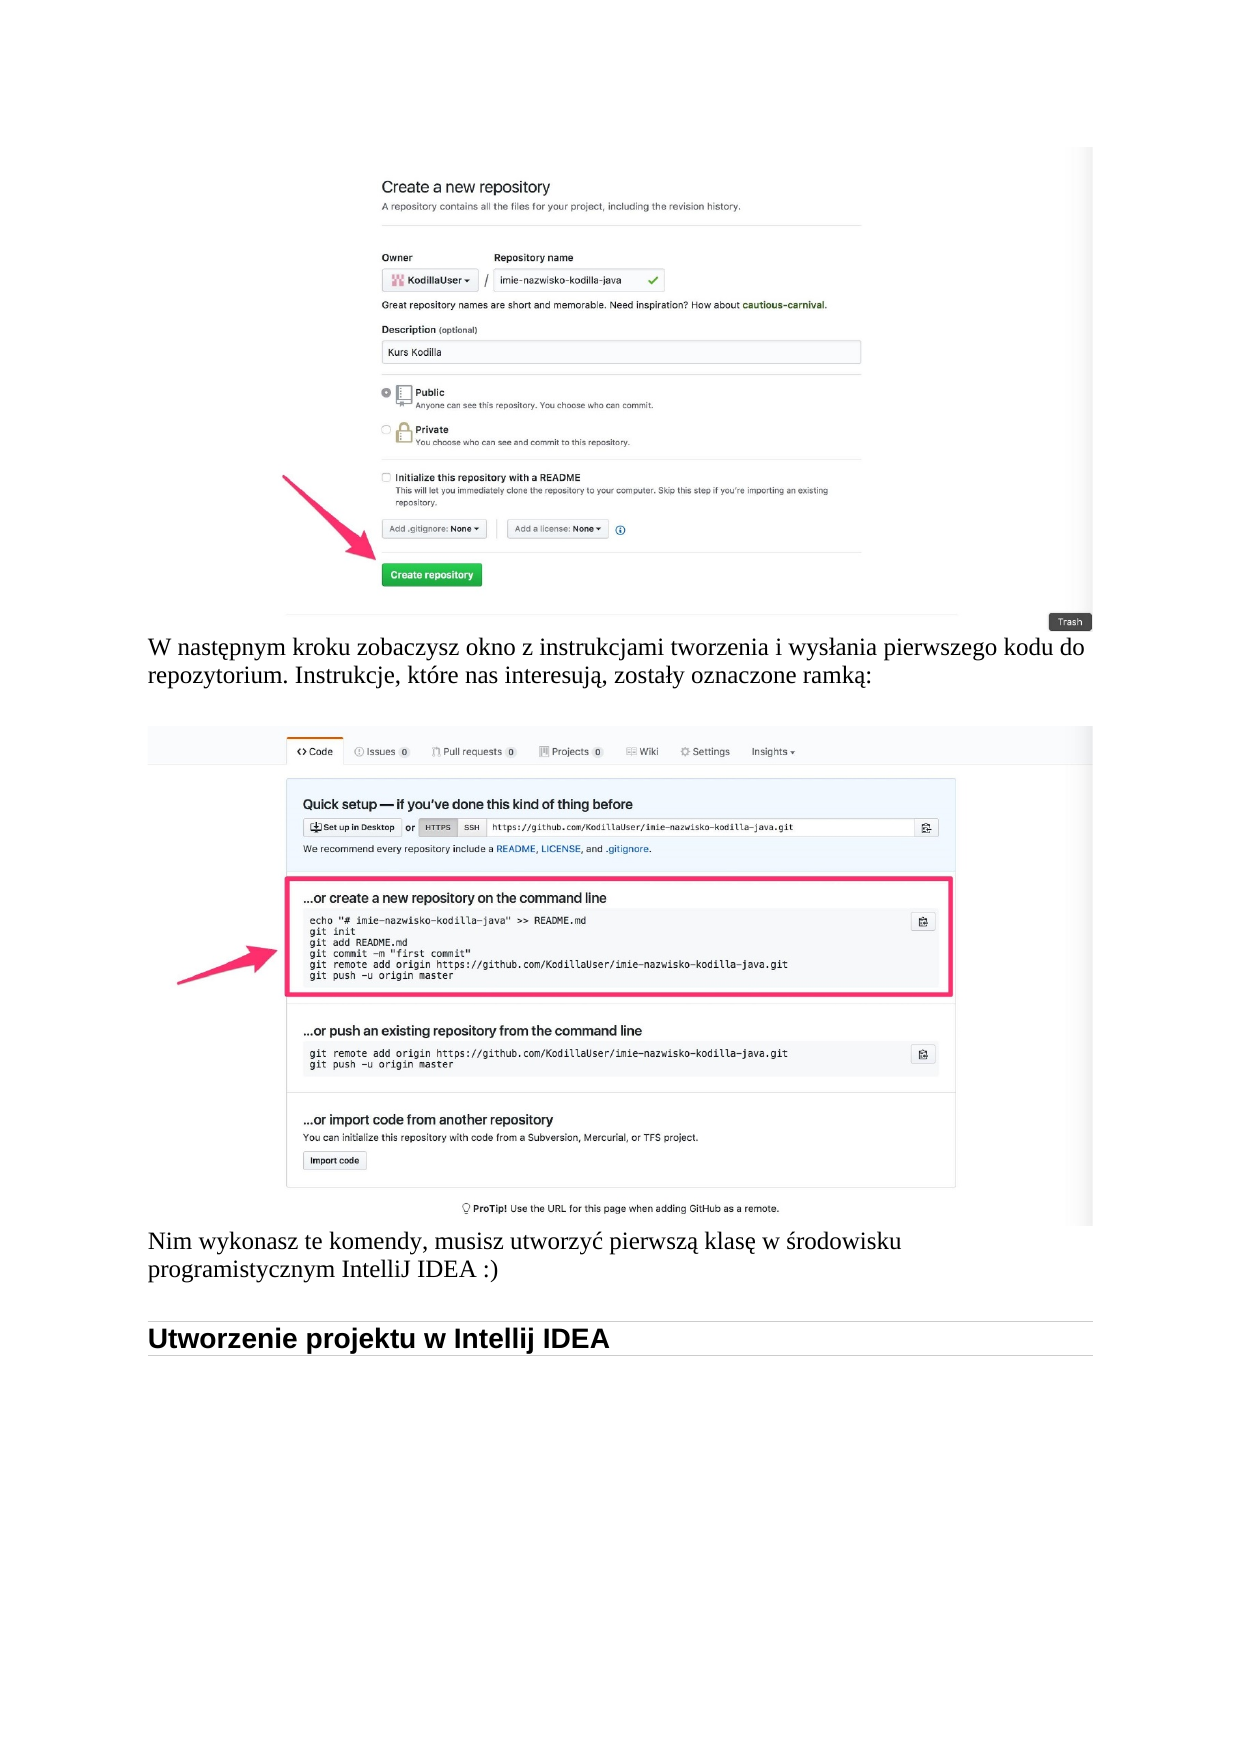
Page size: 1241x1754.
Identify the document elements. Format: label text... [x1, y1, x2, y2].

text Nim wykonasz te komendy, musisz utworzyć pierwszą klasę w środowisku programistycznym IntelliJ IDEA :) [148, 1226, 1093, 1283]
text W następnym kroku zobaczysz okno z instrukcjami tworzenia i wysłania pierwszego kodu do repozytorium. Instrukcje, które nas interesują, zostały oznaczone ramką: [148, 632, 1093, 689]
picture [147, 147, 1093, 632]
text Utworzenie projektu w Intellij IDEA [148, 1322, 1093, 1355]
picture [147, 726, 1093, 1226]
